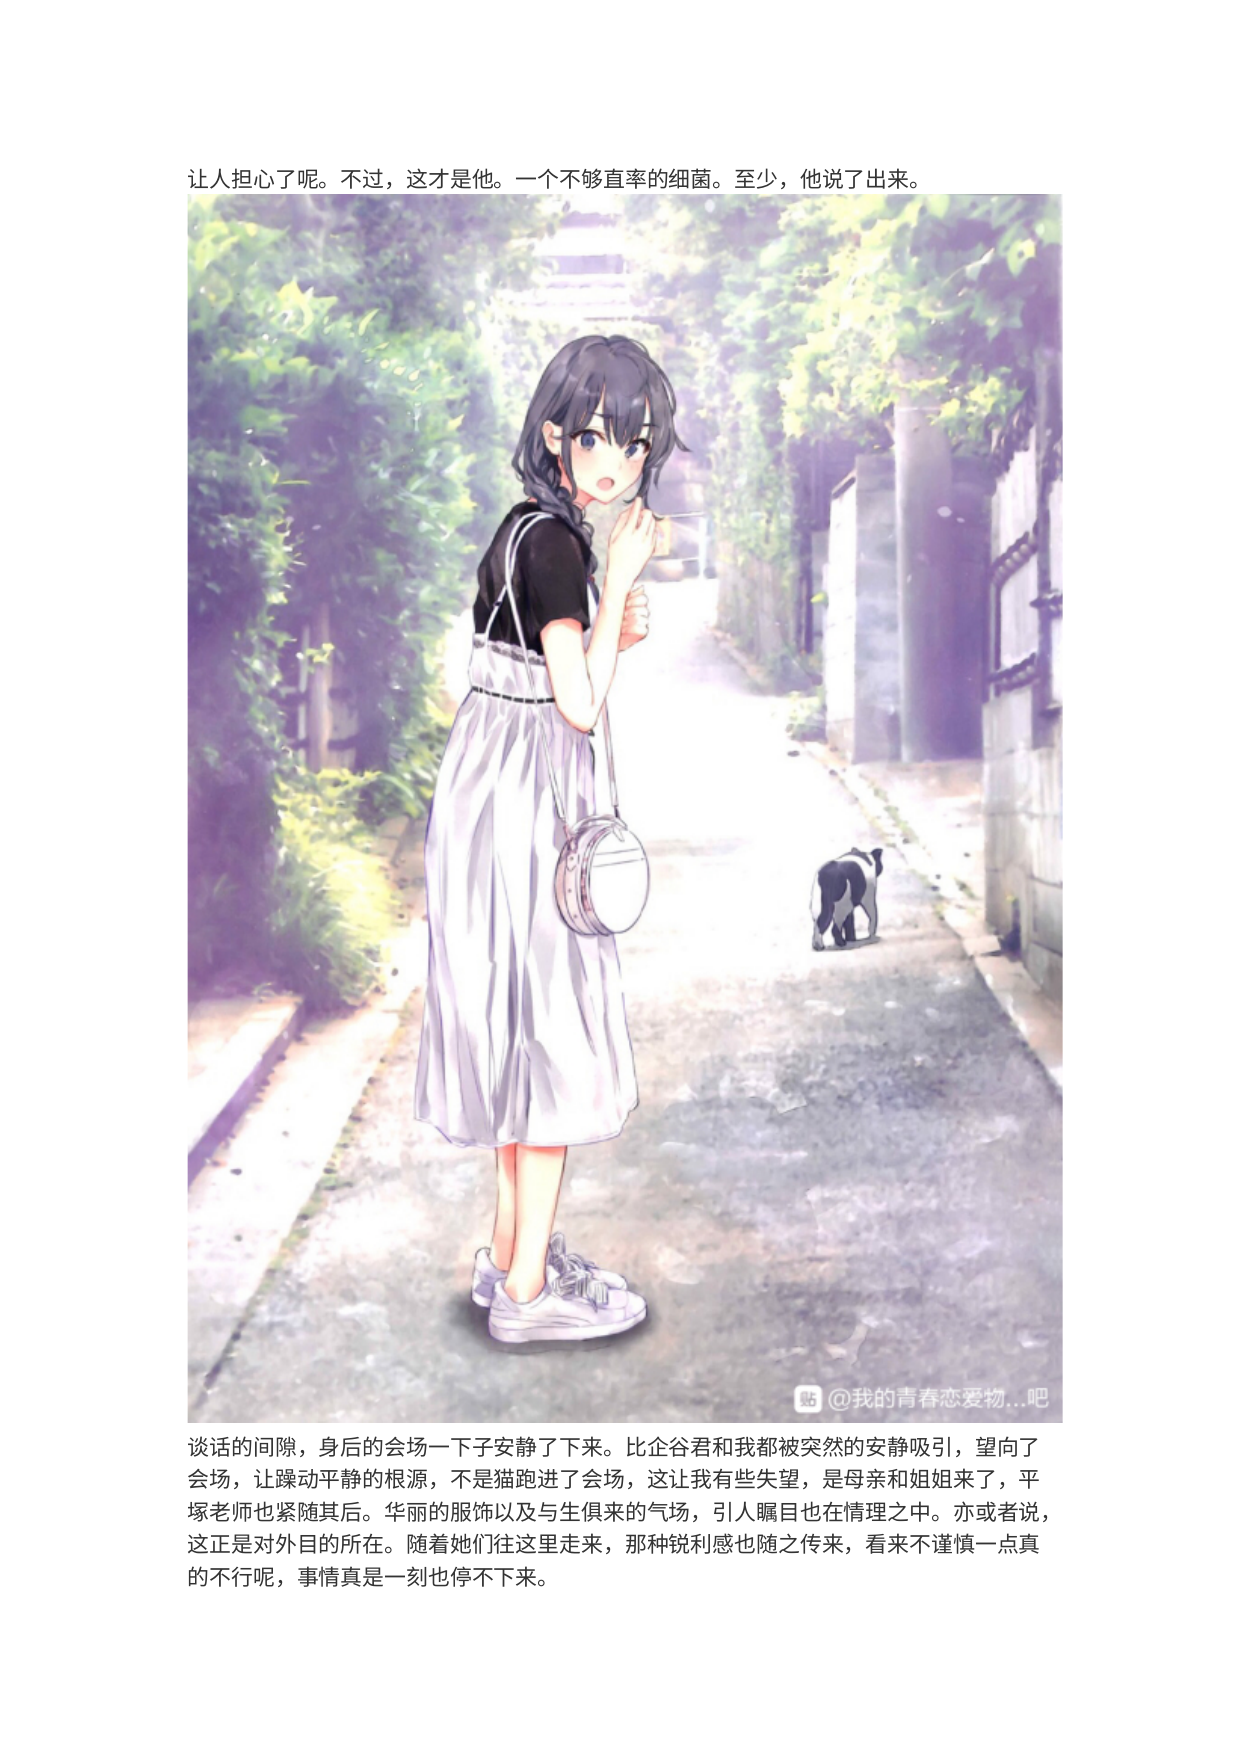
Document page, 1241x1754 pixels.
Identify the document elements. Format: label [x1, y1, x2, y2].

list [187, 1429, 1053, 1592]
list [187, 162, 1053, 194]
picture [187, 194, 1063, 1423]
